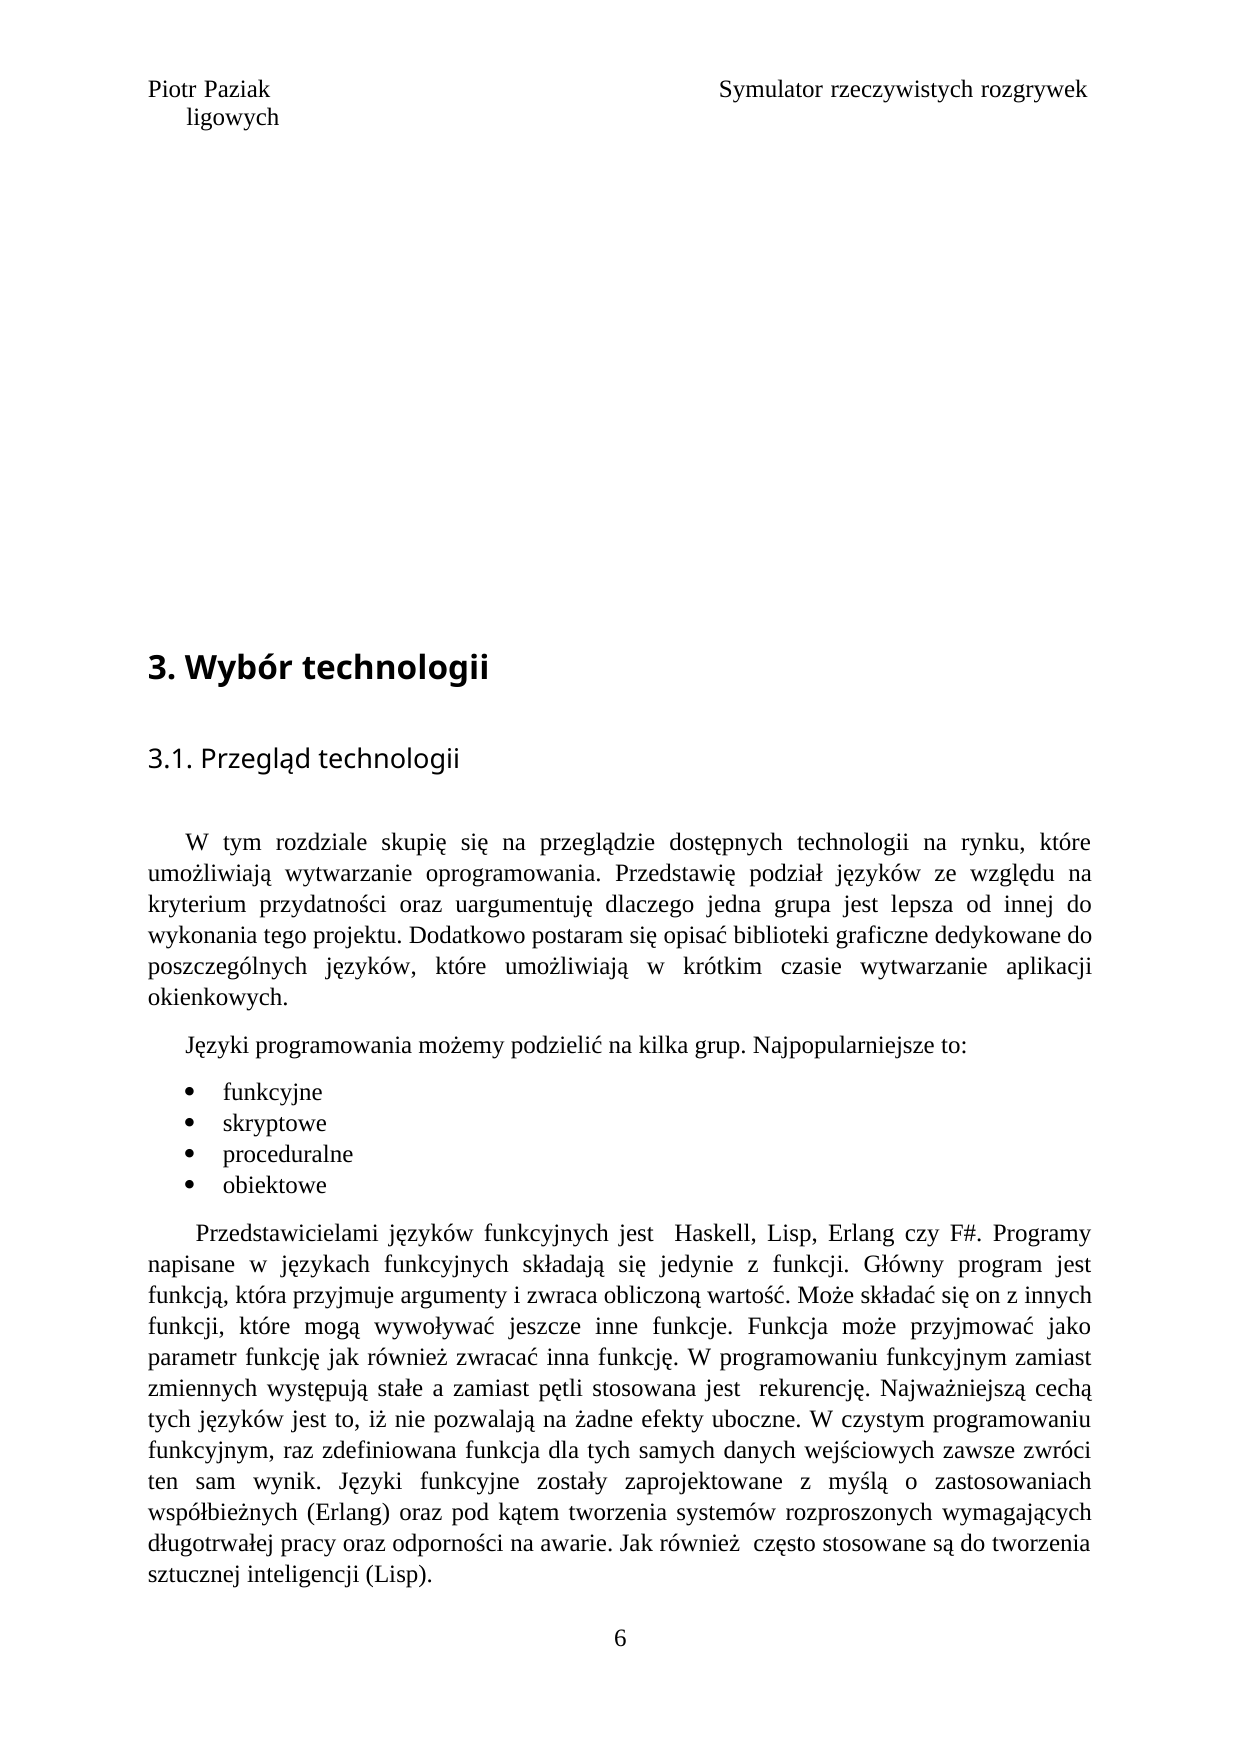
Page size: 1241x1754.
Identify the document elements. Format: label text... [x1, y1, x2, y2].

list funkcyjne [185, 1077, 1092, 1106]
list skryptowe [185, 1108, 1092, 1137]
subtitle 3.1. Przegląd technologii [148, 740, 1092, 777]
list proceduralne [185, 1139, 1092, 1168]
list obiektowe [185, 1171, 1092, 1199]
text W tym rozdziale skupię się na przeglądzie dostępnych technologii na rynku, które umożliwiają wytwarzanie oprogramowania. Przedstawię podział języków ze względu na kryterium przydatności oraz uargumentuję dlaczego jedna grupa jest lepsza od innej do wykonania tego projektu. Dodatkowo postaram się opisać biblioteki graficzne dedykowane do poszczególnych języków, które umożliwiają w krótkim czasie wytwarzanie aplikacji okienkowych. [148, 827, 1092, 1011]
text Przedstawicielami języków funkcyjnych jest Haskell, Lisp, Erlang czy F#. Programy napisane w językach funkcyjnych składają się jedynie z funkcji. Główny program jest funkcją, która przyjmuje argumenty i zwraca obliczoną wartość. Może składać się on z innych funkcji, które mogą wywoływać jeszcze inne funkcje. Funkcja może przyjmować jako parametr funkcję jak również zwracać inna funkcję. W programowaniu funkcyjnym zamiast zmiennych występują stałe a zamiast pętli stosowana jest rekurencję. Najważniejszą cechą tych języków jest to, iż nie pozwalają na żadne efekty uboczne. W czystym programowaniu funkcyjnym, raz zdefiniowana funkcja dla tych samych danych wejściowych zawsze zwróci ten sam wynik. Języki funkcyjne zostały zaprojektowane z myślą o zastosowaniach współbieżnych (Erlang) oraz pod kątem tworzenia systemów rozproszonych wymagających długotrwałej pracy oraz odporności na awarie. Jak również często stosowane są do tworzenia sztucznej inteligencji (Lisp). [148, 1218, 1092, 1588]
subtitle 3. Wybór technologii [148, 643, 1092, 689]
text Języki programowania możemy podzielić na kilka grup. Najpopularniejsze to: [148, 1030, 1092, 1059]
